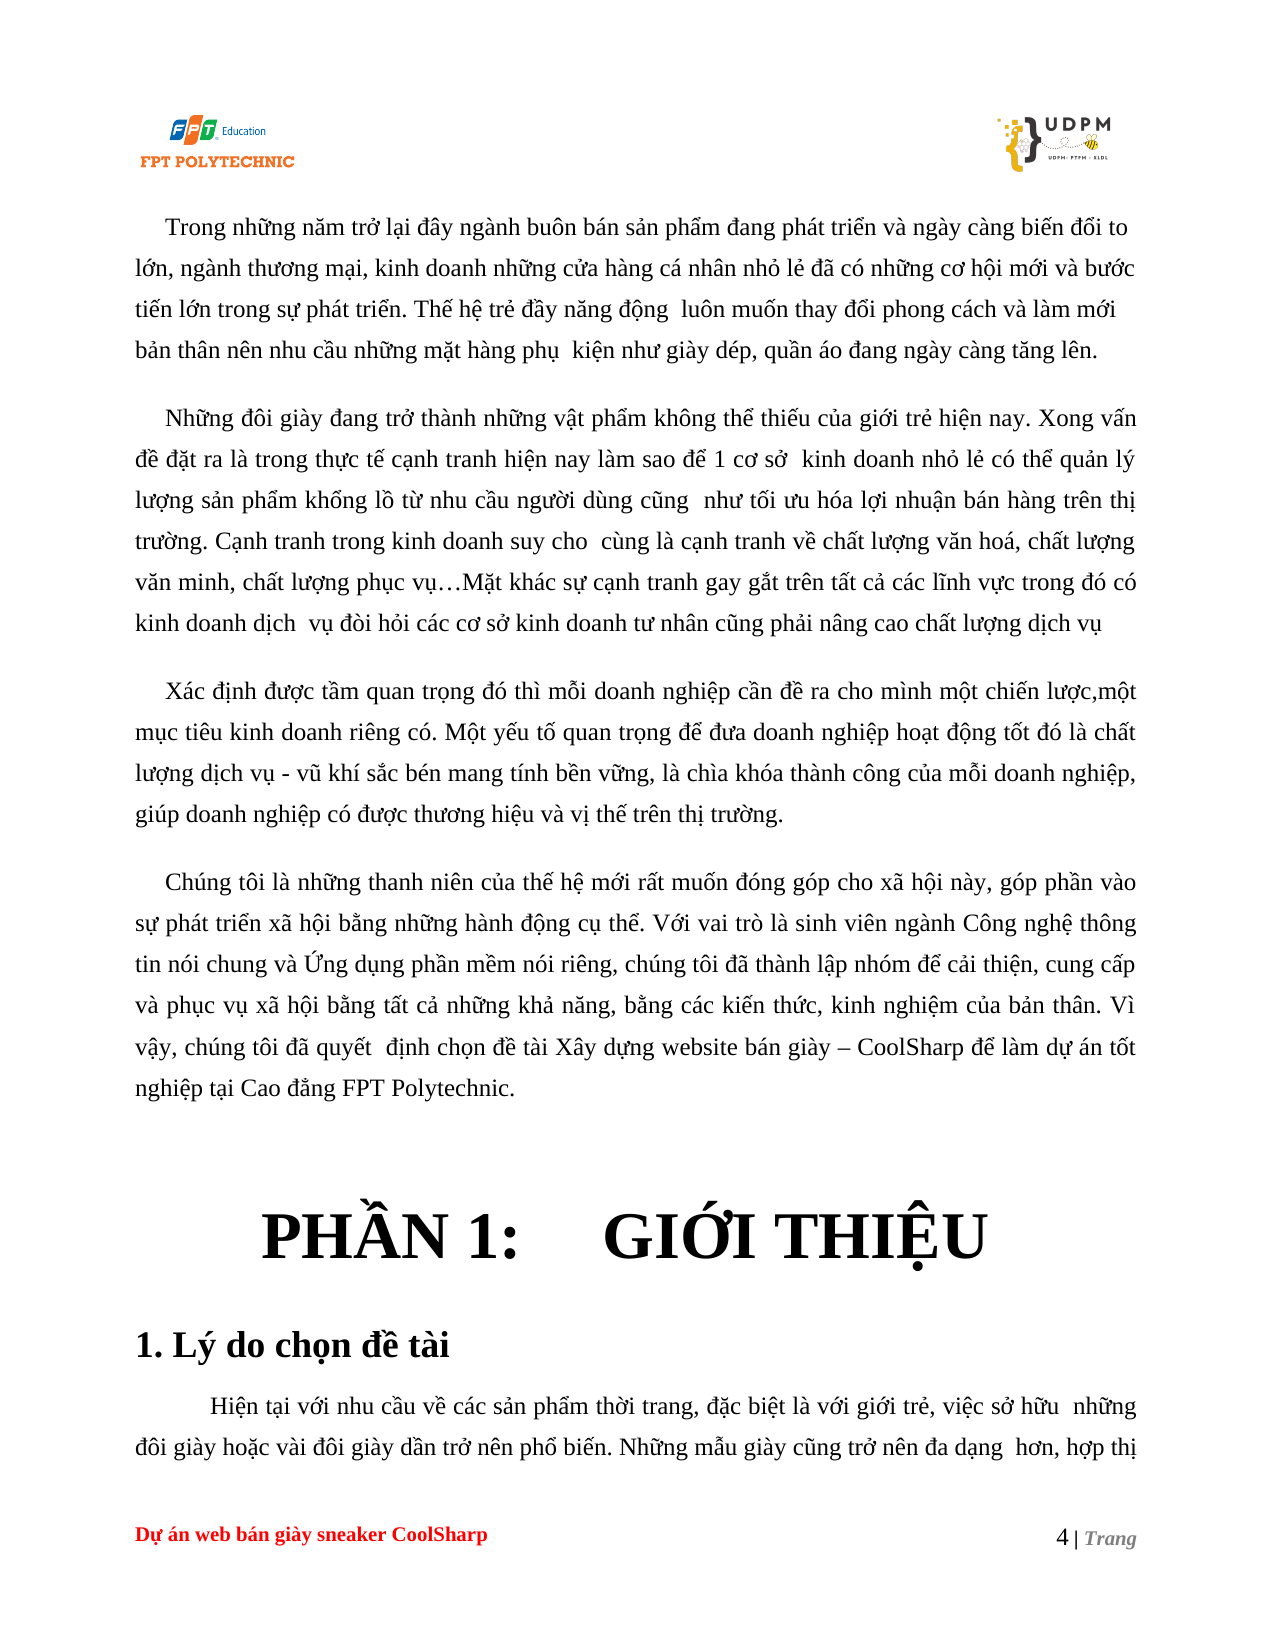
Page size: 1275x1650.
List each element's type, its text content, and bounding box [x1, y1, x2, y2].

picture [977, 99, 1141, 189]
text Chúng tôi là những thanh niên của thế hệ mới rất muốn đóng góp cho xã hội này, góp phần vào sự phát triển xã hội bằng những hành động cụ thể. Với vai trò là sinh viên ngành Công nghệ thông tin nói chung và Ứng dụng phần mềm nói riêng, chúng tôi đã thành lập nhóm để cải thiện, cung cấp và phục vụ xã hội bằng tất cả những khả năng, bằng các kiến thức, kinh nghiệm của bản thân. Vì vậy, chúng tôi đã quyết định chọn đề tài Xây dựng website bán giày – CoolSharp để làm dự án tốt nghiệp tại Cao đẳng FPT Polytechnic. [135, 867, 1138, 1101]
subtitle 1. Lý do chọn đề tài [135, 1323, 1140, 1366]
subtitle GIỚI THIỆU [371, 1196, 1140, 1273]
picture [135, 107, 299, 180]
text Xác định được tầm quan trọng đó thì mỗi doanh nghiệp cần đề ra cho mình một chiến lược,một mục tiêu kinh doanh riêng có. Một yếu tố quan trọng để đưa doanh nghiệp hoạt động tốt đó là chất lượng dịch vụ - vũ khí sắc bén mang tính bền vững, là chìa khóa thành công của mỗi doanh nghiệp, giúp doanh nghiệp có được thương hiệu và vị thế trên thị trường. [135, 676, 1138, 828]
text Trong những năm trở lại đây ngành buôn bán sản phẩm đang phát triển và ngày càng biến đổi to lớn, ngành thương mại, kinh doanh những cửa hàng cá nhân nhỏ lẻ đã có những cơ hội mới và bước tiến lớn trong sự phát triển. Thế hệ trẻ đầy năng động luôn muốn thay đổi phong cách và làm mới bản thân nên nhu cầu những mặt hàng phụ kiện như giày dép, quần áo đang ngày càng tăng lên. [135, 212, 1138, 364]
text Những đôi giày đang trở thành những vật phẩm không thể thiếu của giới trẻ hiện nay. Xong vấn đề đặt ra là trong thực tế cạnh tranh hiện nay làm sao để 1 cơ sở kinh doanh nhỏ lẻ có thể quản lý lượng sản phẩm khổng lồ từ nhu cầu người dùng cũng như tối ưu hóa lợi nhuận bán hàng trên thị trường. Cạnh tranh trong kinh doanh suy cho cùng là cạnh tranh về chất lượng văn hoá, chất lượng văn minh, chất lượng phục vụ…Mặt khác sự cạnh tranh gay gắt trên tất cả các lĩnh vực trong đó có kinh doanh dịch vụ đòi hỏi các cơ sở kinh doanh tư nhân cũng phải nâng cao chất lượng dịch vụ [135, 403, 1138, 637]
